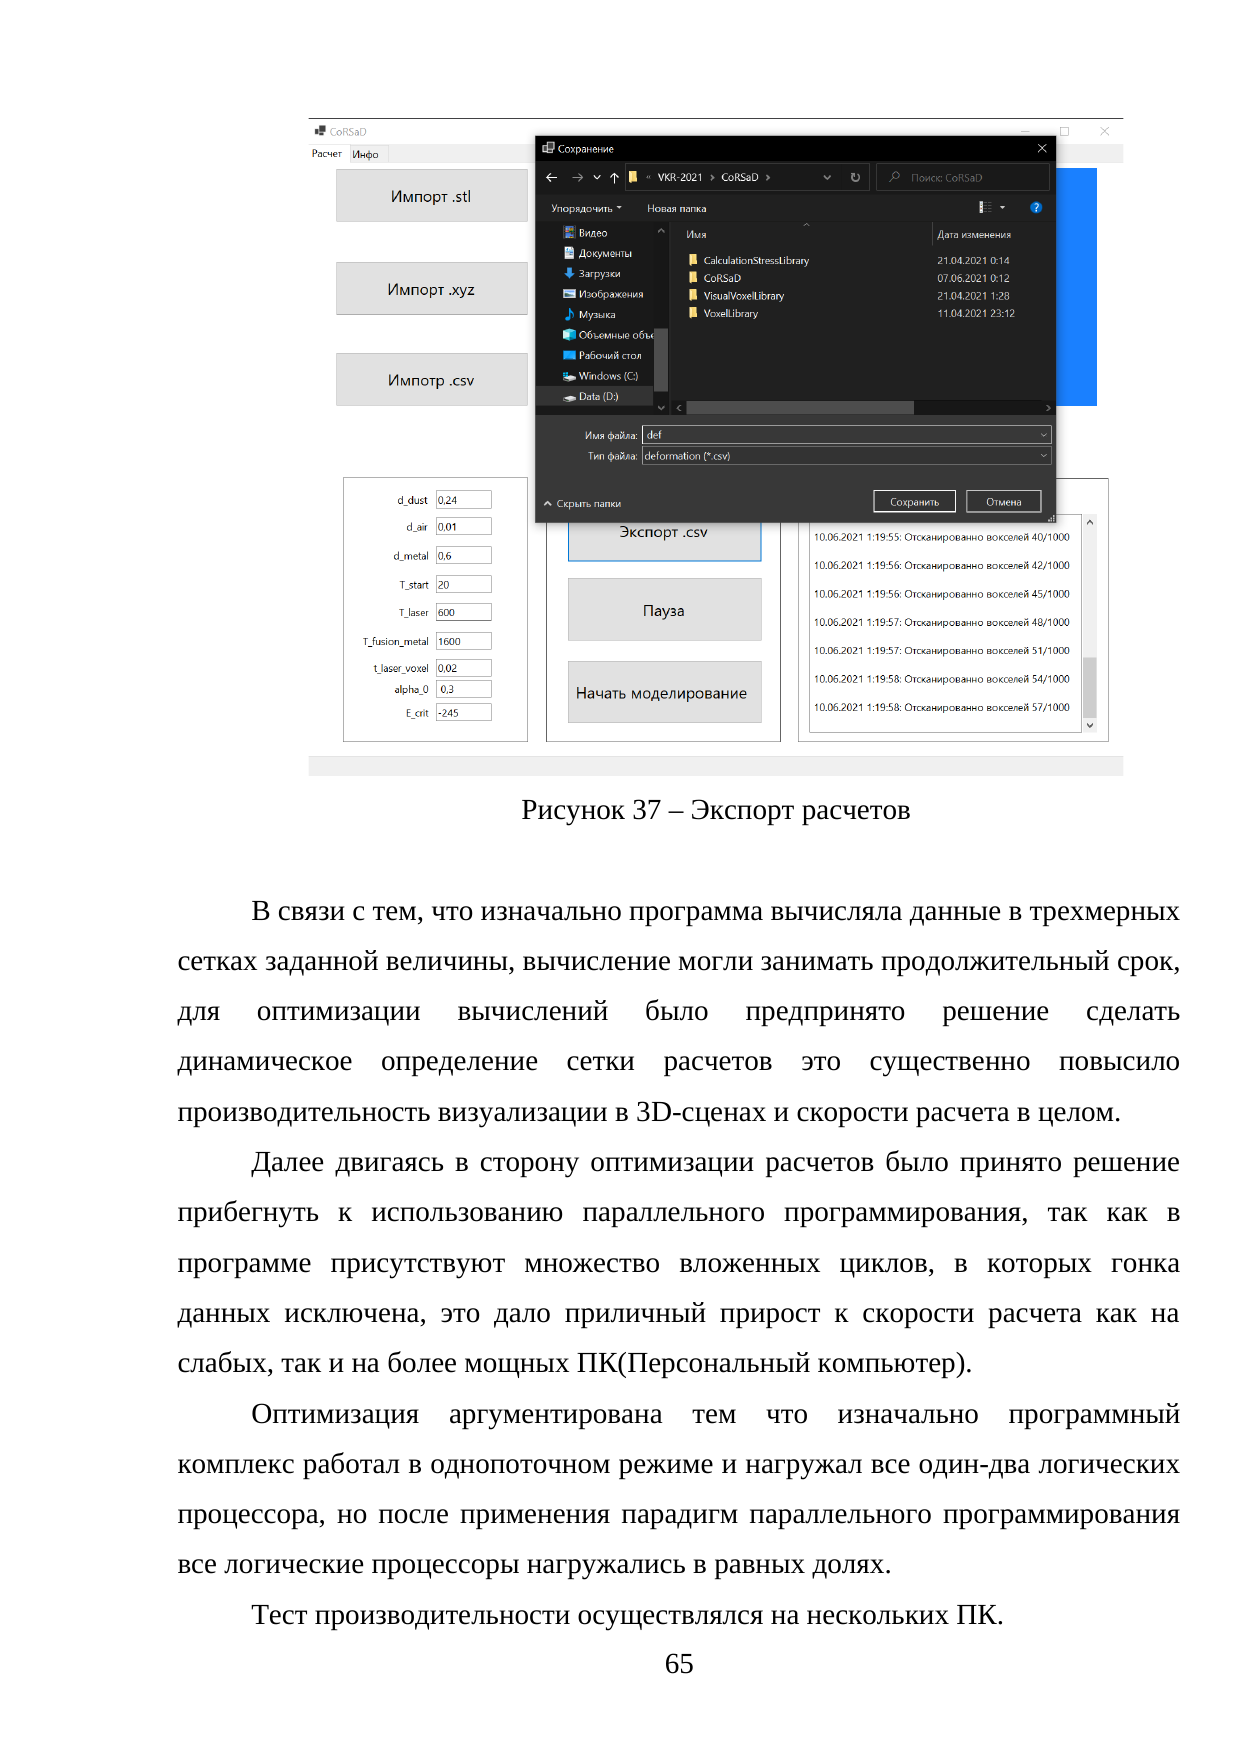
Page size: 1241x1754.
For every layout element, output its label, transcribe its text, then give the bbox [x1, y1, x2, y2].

text Рисунок 37 – Экспорт расчетов [177, 792, 1181, 826]
text Тест производительности осуществлялся на нескольких ПК. [177, 1597, 1181, 1631]
picture [308, 118, 1124, 776]
text Оптимизация аргументирована тем что изначально программный комплекс работал в однопоточном режиме и нагружал все один-два логических процессора, но после применения парадигм параллельного программирования все логические процессоры нагружались в равных долях. [177, 1396, 1181, 1580]
text Далее двигаясь в сторону оптимизации расчетов было принято решение прибегнуть к использованию параллельного программирования, так как в программе присутствуют множество вложенных циклов, в которых гонка данных исключена, это дало приличный прирост к скорости расчета как на слабых, так и на более мощных ПК(Персональный компьютер). [177, 1144, 1181, 1379]
text В связи с тем, что изначально программа вычисляла данные в трехмерных сетках заданной величины, вычисление могли занимать продолжительный срок, для оптимизации вычислений было предпринято решение сделать динамическое определение сетки расчетов это существенно повысило производительность визуализации в 3D-сценах и скорости расчета в целом. [177, 893, 1181, 1127]
